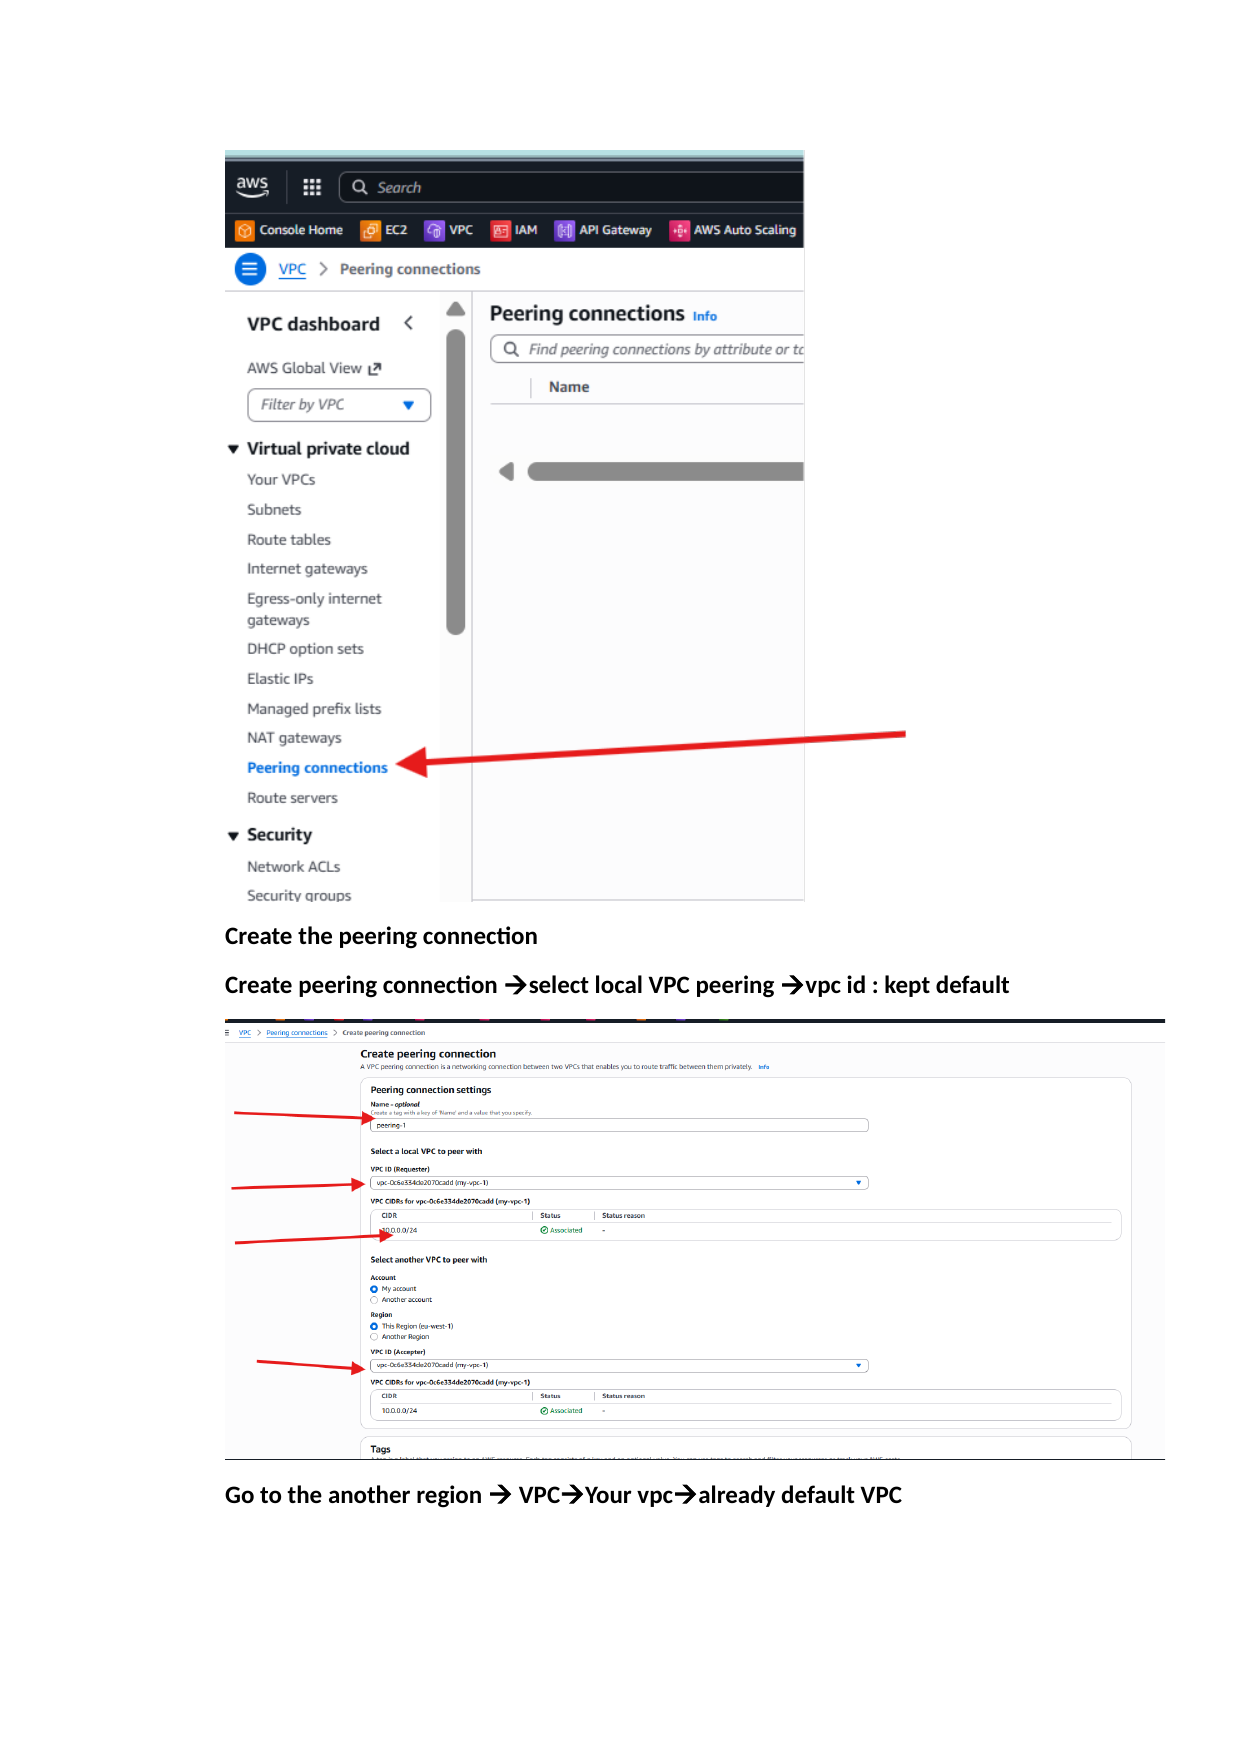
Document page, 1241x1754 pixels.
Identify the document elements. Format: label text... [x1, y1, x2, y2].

picture [225, 150, 907, 902]
text Create peering connection select local VPC peering vpc id : kept default [225, 970, 1090, 1000]
text Create the peering connection [225, 920, 1090, 951]
picture [225, 1019, 1166, 1460]
text Go to the another region VPCYour vpcalready default VPC [225, 1479, 1090, 1509]
